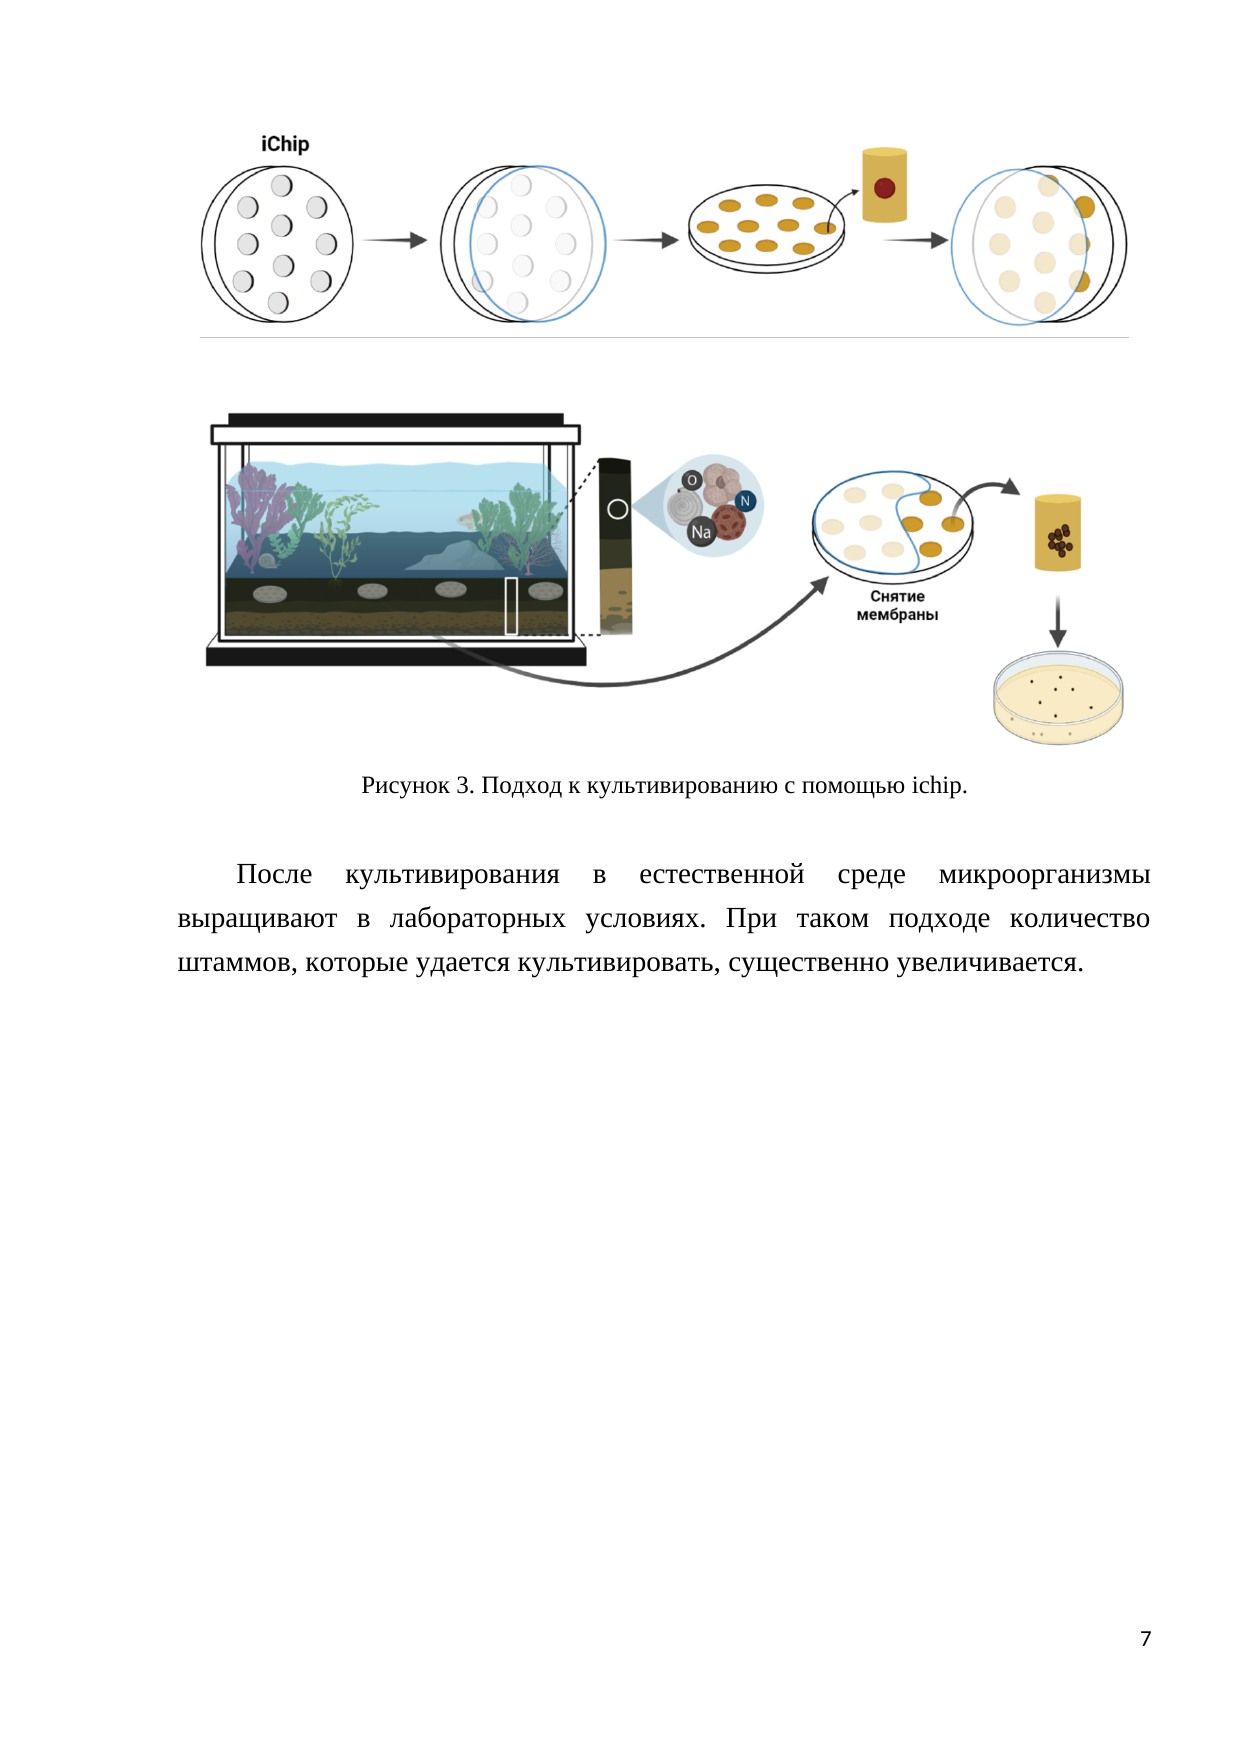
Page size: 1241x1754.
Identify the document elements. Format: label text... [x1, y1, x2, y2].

text После культивирования в естественной среде микроорганизмы выращивают в лабораторных условиях. При таком подходе количество штаммов, которые удается культивировать, существенно увеличивается. [177, 857, 1152, 977]
picture [199, 118, 1129, 756]
